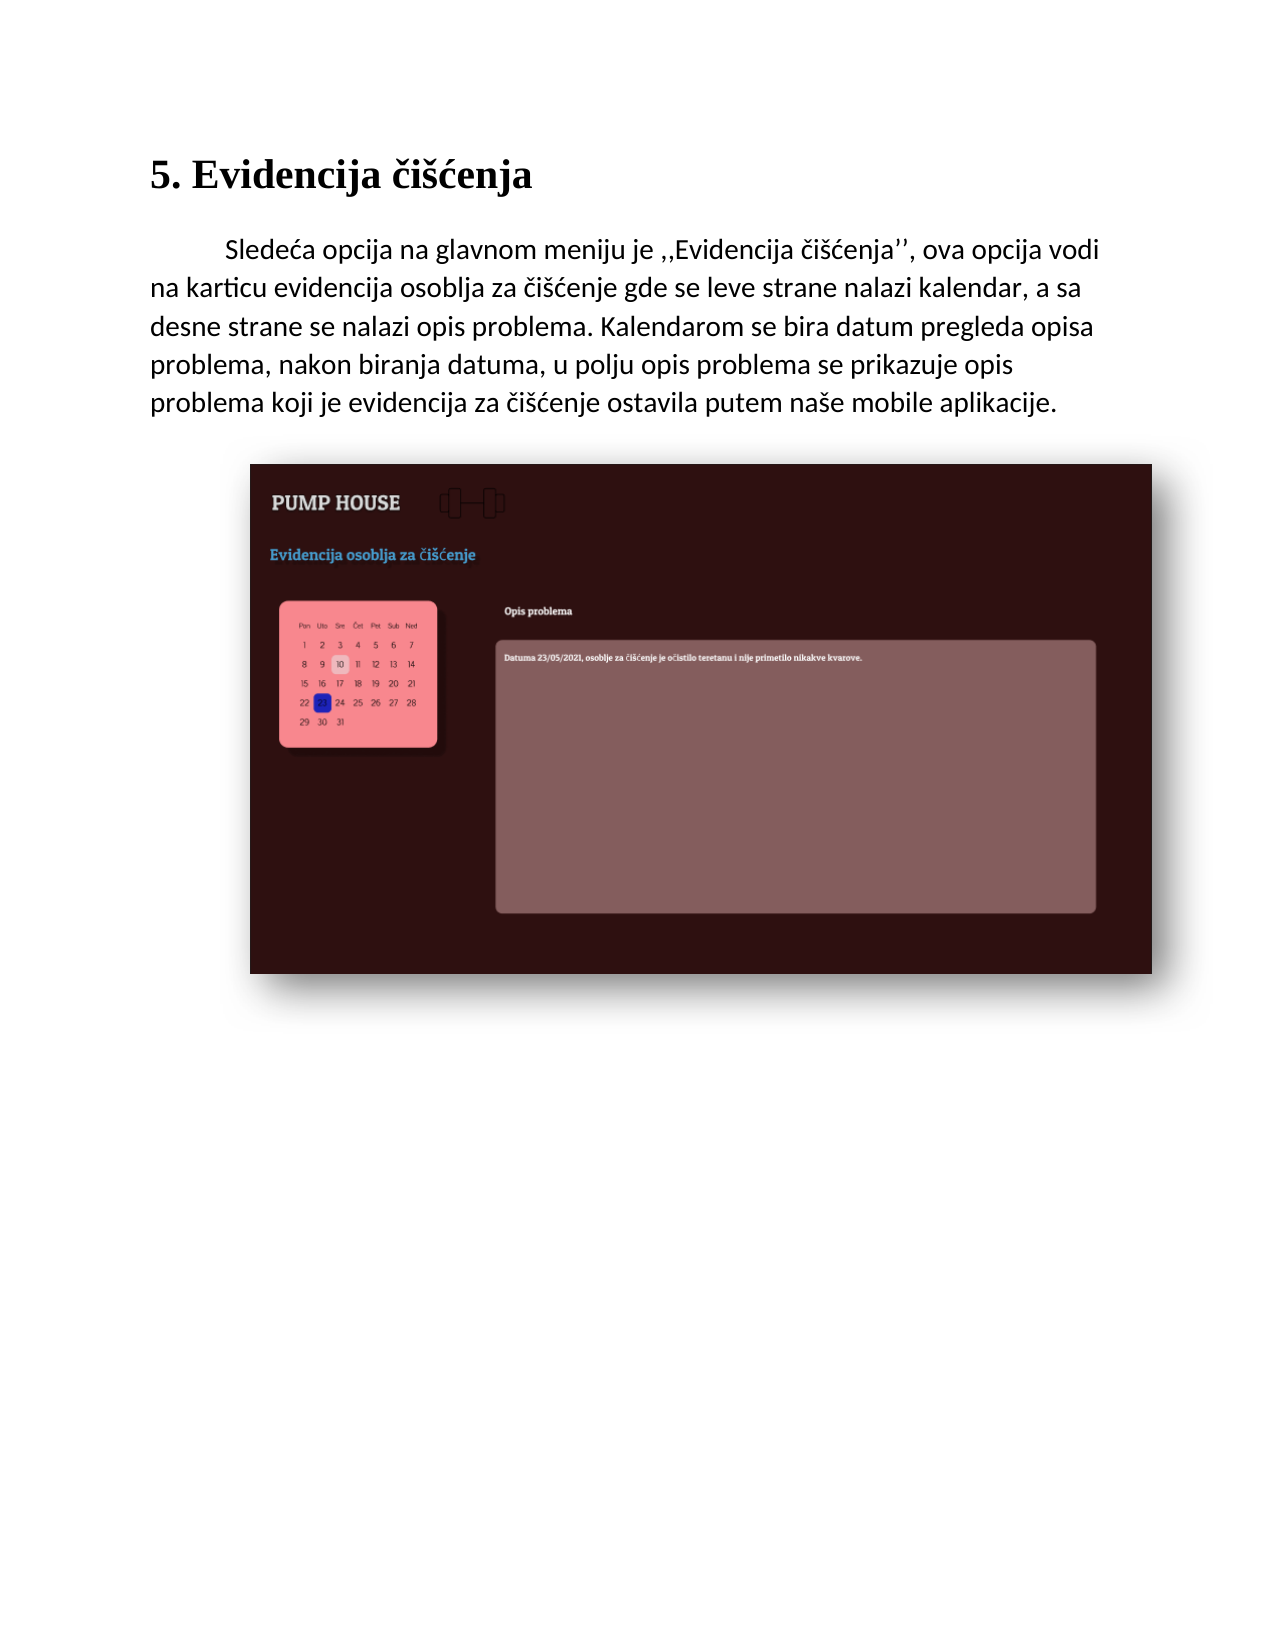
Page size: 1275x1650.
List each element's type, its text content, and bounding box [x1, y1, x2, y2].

picture [250, 464, 1152, 974]
text Sledeća opcija na glavnom meniju je ,,Evidencija čišćenja’’, ova opcija vodi na karticu evidencija osoblja za čišćenje gde se leve strane nalazi kalendar, a sa desne strane se nalazi opis problema. Kalendarom se bira datum pregleda opisa problema, nakon biranja datuma, u polju opis problema se prikazuje opis problema koji je evidencija za čišćenje ostavila putem naše mobile aplikacije. [150, 231, 1125, 420]
subtitle 5. Evidencija čišćenja [150, 150, 1125, 198]
